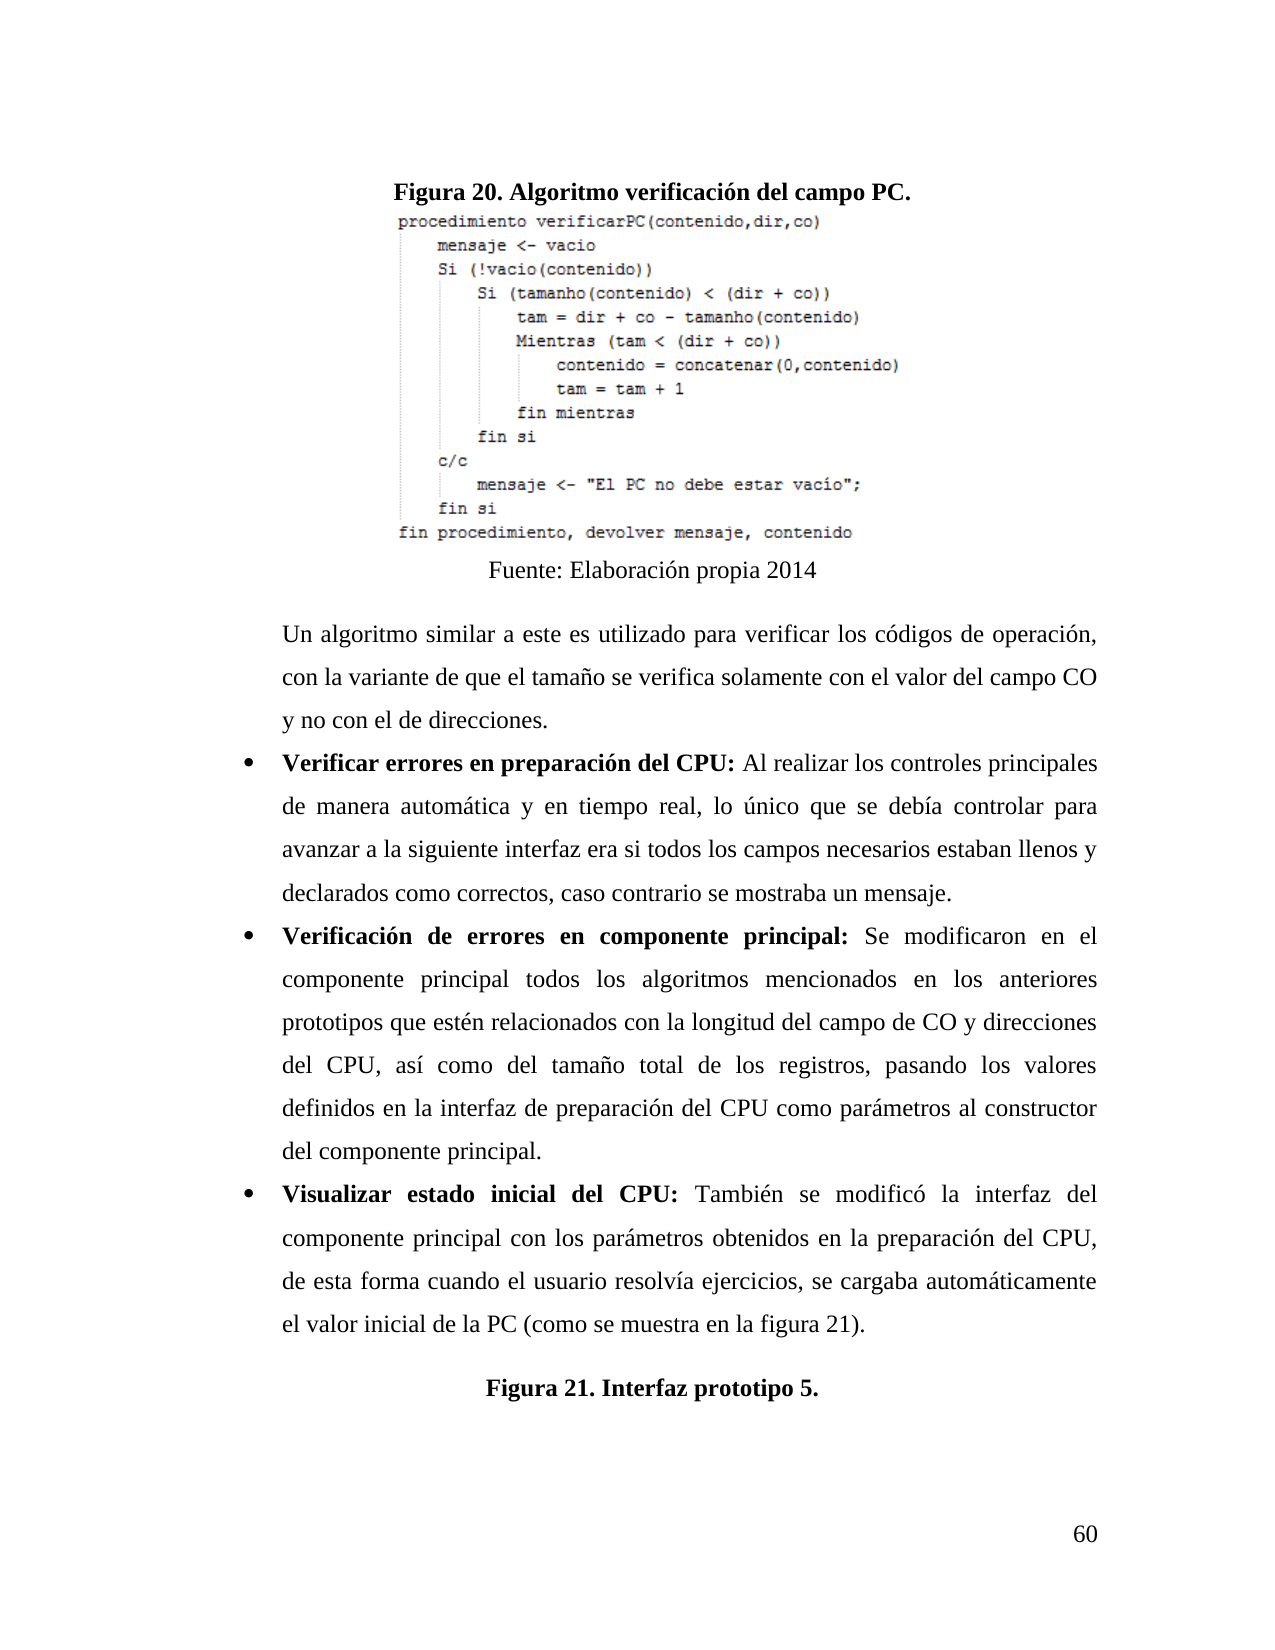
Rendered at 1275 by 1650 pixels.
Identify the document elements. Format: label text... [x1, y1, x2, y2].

list Un algoritmo similar a este es utilizado para verificar los códigos de operación, con la variante de que el tamaño se verifica solamente con el valor del campo CO y no con el de direcciones. [282, 619, 1098, 734]
list Verificar errores en preparación del CPU: Al realizar los controles principales de manera automática y en tiempo real, lo único que se debía controlar para avanzar a la siguiente interfaz era si todos los campos necesarios estaban llenos y declarados como correctos, caso contrario se mostraba un mensaje. [244, 748, 1098, 906]
subtitle Figura 21. Interfaz prototipo 5. [207, 1373, 1098, 1402]
text Fuente: Elaboración propia 2014 [207, 555, 1098, 584]
picture [392, 210, 913, 551]
list Visualizar estado inicial del CPU: También se modificó la interfaz del componente principal con los parámetros obtenidos en la preparación del CPU, de esta forma cuando el usuario resolvía ejercicios, se cargaba automáticamente el valor inicial de la PC (como se muestra en la figura 21). [244, 1179, 1098, 1338]
list Verificación de errores en componente principal: Se modificaron en el componente principal todos los algoritmos mencionados en los anteriores prototipos que estén relacionados con la longitud del campo de CO y direcciones del CPU, así como del tamaño total de los registros, pasando los valores definidos en la interfaz de preparación del CPU como parámetros al constructor del componente principal. [244, 921, 1098, 1165]
subtitle Figura 20. Algoritmo verificación del campo PC. [207, 177, 1098, 206]
